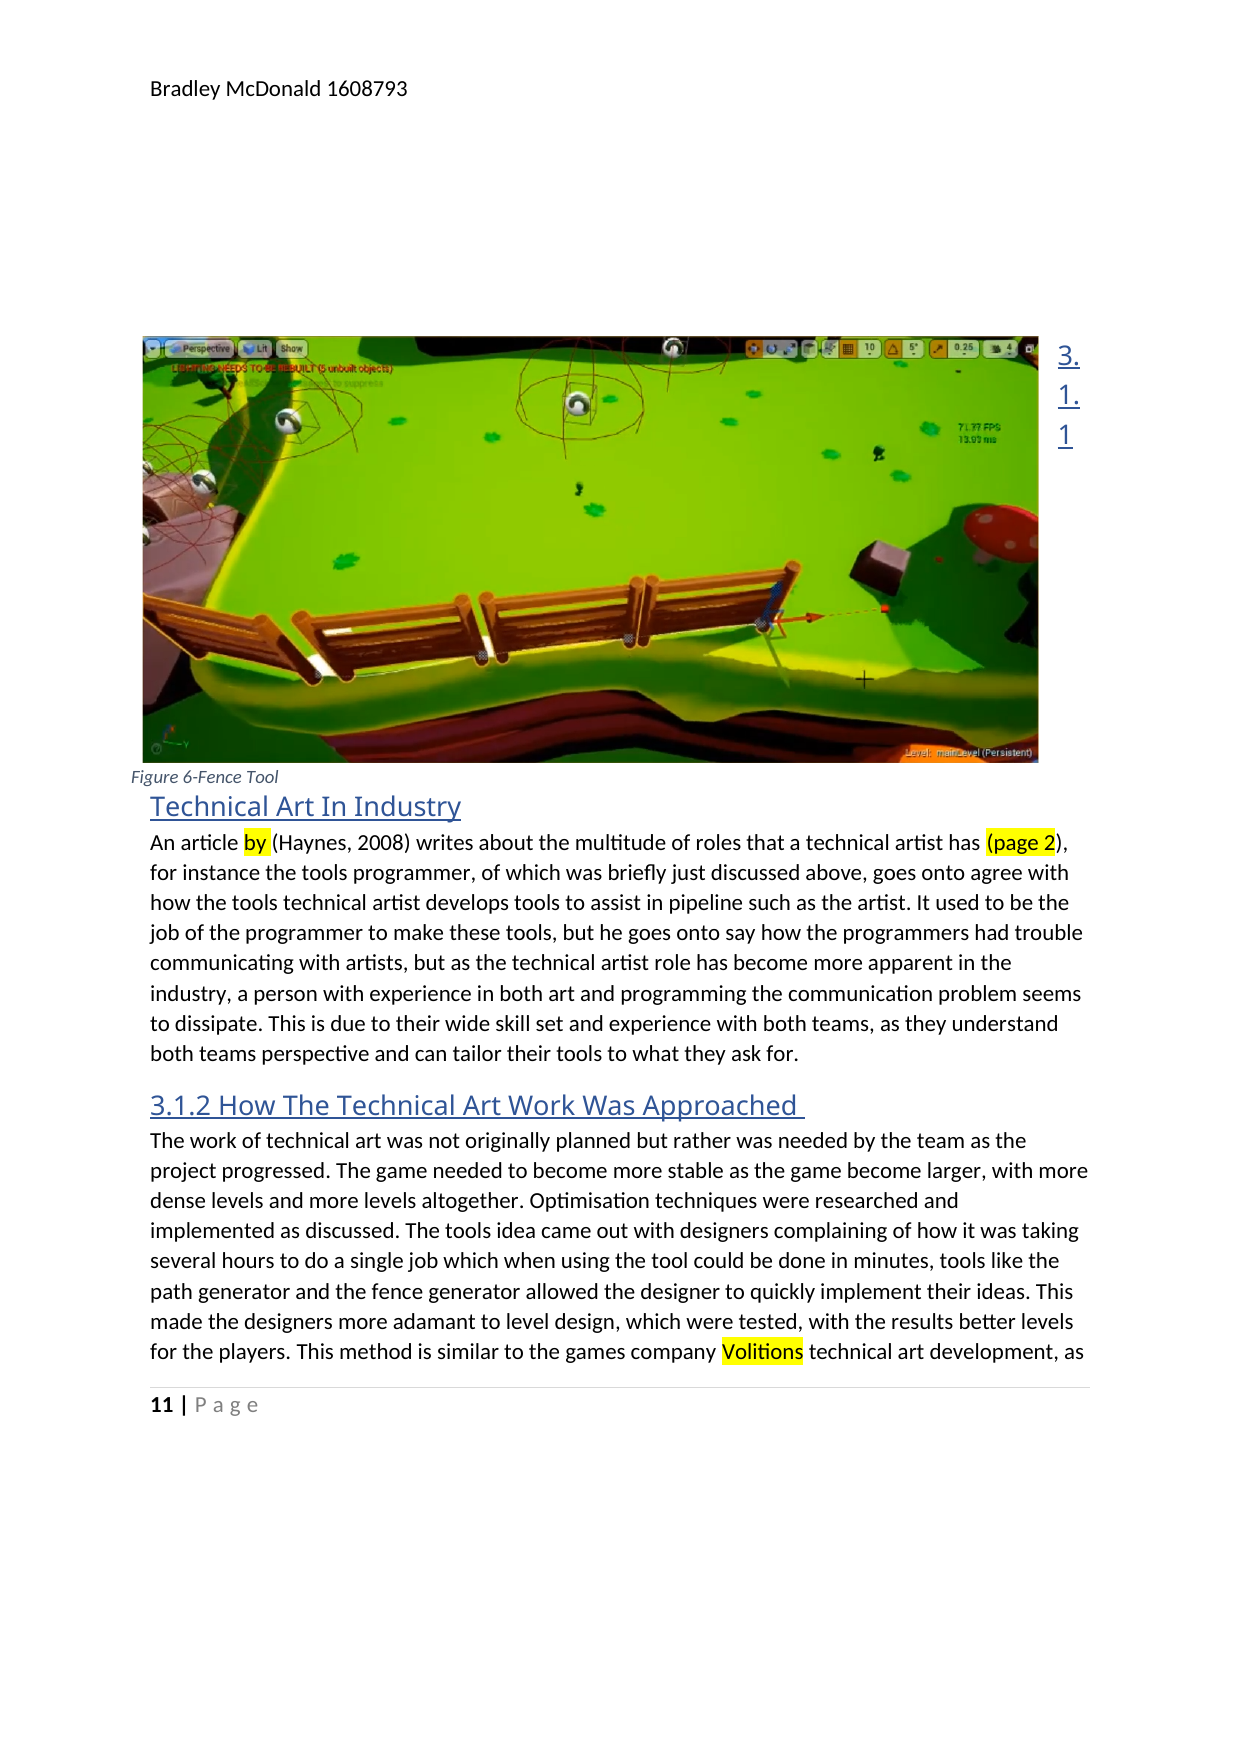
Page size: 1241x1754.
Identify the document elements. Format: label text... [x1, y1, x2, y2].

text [150, 1126, 1090, 1365]
picture [142, 336, 1039, 763]
subtitle 3.1.2 How The Technical Art Work Was Approached [150, 1086, 1090, 1123]
text An article by writes about the multitude of roles that a technical artist has (page 2), for instance the tools programmer, of which was briefly just discussed above, goes onto agree with how the tools technical artist develops tools to assist in pipeline such as the artist. It used to be the job of the programmer to make these tools, but he goes onto say how the programmers had trouble communicating with artists, but as the technical artist role has become more apparent in the industry, a person with experience in both art and programming the communication problem seems to dissipate. This is due to their wide skill set and experience with both teams, as they understand both teams perspective and can tailor their tools to what they ask for. [150, 828, 1090, 1067]
